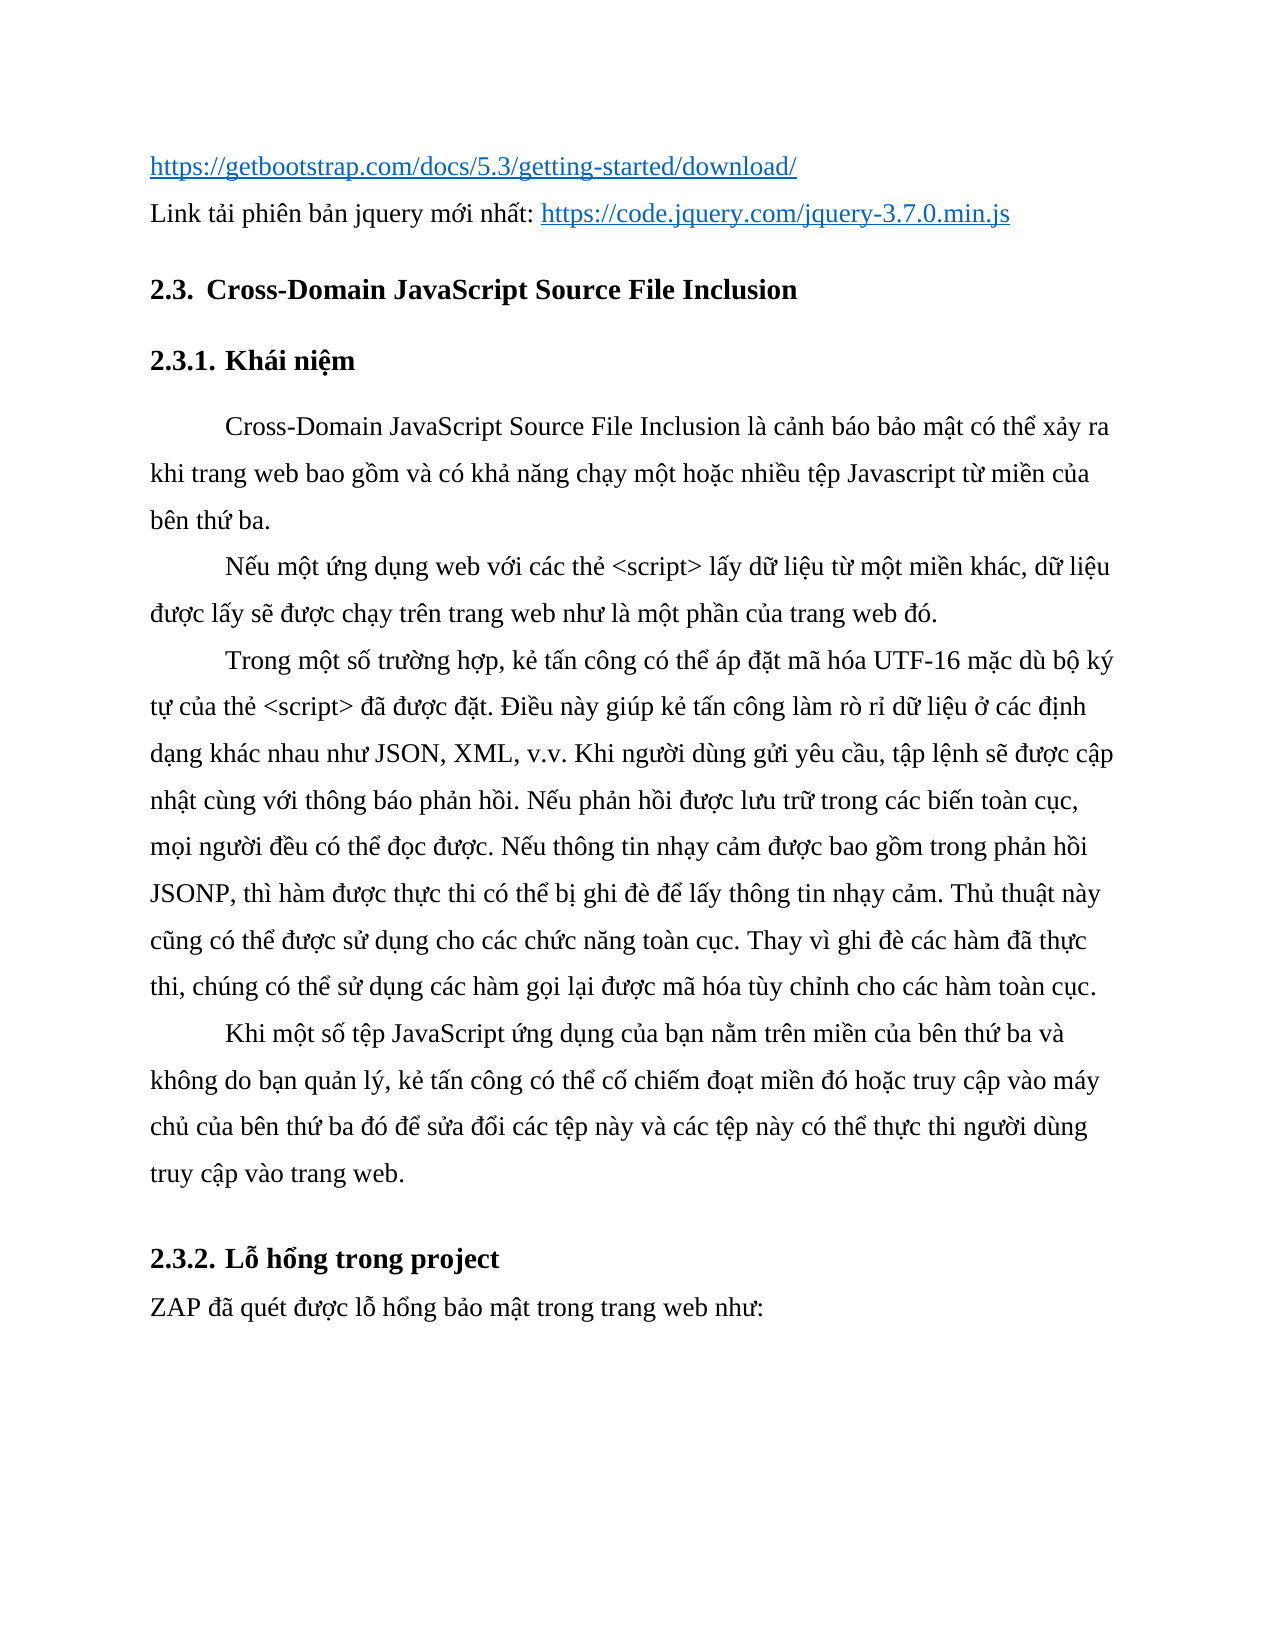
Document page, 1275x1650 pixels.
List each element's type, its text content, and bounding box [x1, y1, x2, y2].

text ZAP đã quét được lỗ hổng bảo mật trong trang web như: [150, 1292, 1125, 1323]
text Trong một số trường hợp, kẻ tấn công có thể áp đặt mã hóa UTF-16 mặc dù bộ ký tự của thẻ <script> đã được đặt. Điều này giúp kẻ tấn công làm rò rỉ dữ liệu ở các định dạng khác nhau như JSON, XML, v.v. Khi người dùng gửi yêu cầu, tập lệnh sẽ được cập nhật cùng với thông báo phản hồi. Nếu phản hồi được lưu trữ trong các biến toàn cục, mọi người đều có thể đọc được. Nếu thông tin nhạy cảm được bao gồm trong phản hồi JSONP, thì hàm được thực thi có thể bị ghi đè để lấy thông tin nhạy cảm. Thủ thuật này cũng có thể được sử dụng cho các chức năng toàn cục. Thay vì ghi đè các hàm đã thực thi, chúng có thể sử dụng các hàm gọi lại được mã hóa tùy chỉnh cho các hàm toàn cục. [150, 644, 1125, 1002]
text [150, 150, 1125, 181]
text Khi một số tệp JavaScript ứng dụng của bạn nằm trên miền của bên thứ ba và không do bạn quản lý, kẻ tấn công có thể cố chiếm đoạt miền đó hoặc truy cập vào máy chủ của bên thứ ba đó để sửa đổi các tệp này và các tệp này có thể thực thi người dùng truy cập vào trang web. [150, 1017, 1125, 1188]
text Nếu một ứng dụng web với các thẻ <script> lấy dữ liệu từ một miền khác, dữ liệu được lấy sẽ được chạy trên trang web như là một phần của trang web đó. [150, 551, 1125, 628]
subtitle Cross-Domain JavaScript Source File Inclusion [150, 272, 1125, 306]
subtitle Lỗ hổng trong project [150, 1241, 1125, 1275]
subtitle Khái niệm [150, 343, 1125, 377]
text Cross-Domain JavaScript Source File Inclusion là cảnh báo bảo mật có thể xảy ra khi trang web bao gồm và có khả năng chạy một hoặc nhiều tệp Javascript từ miền của bên thứ ba. [150, 411, 1125, 535]
text Link tải phiên bản jquery mới nhất: https://code.jquery.com/jquery-3.7.0.min.js [150, 197, 1125, 228]
